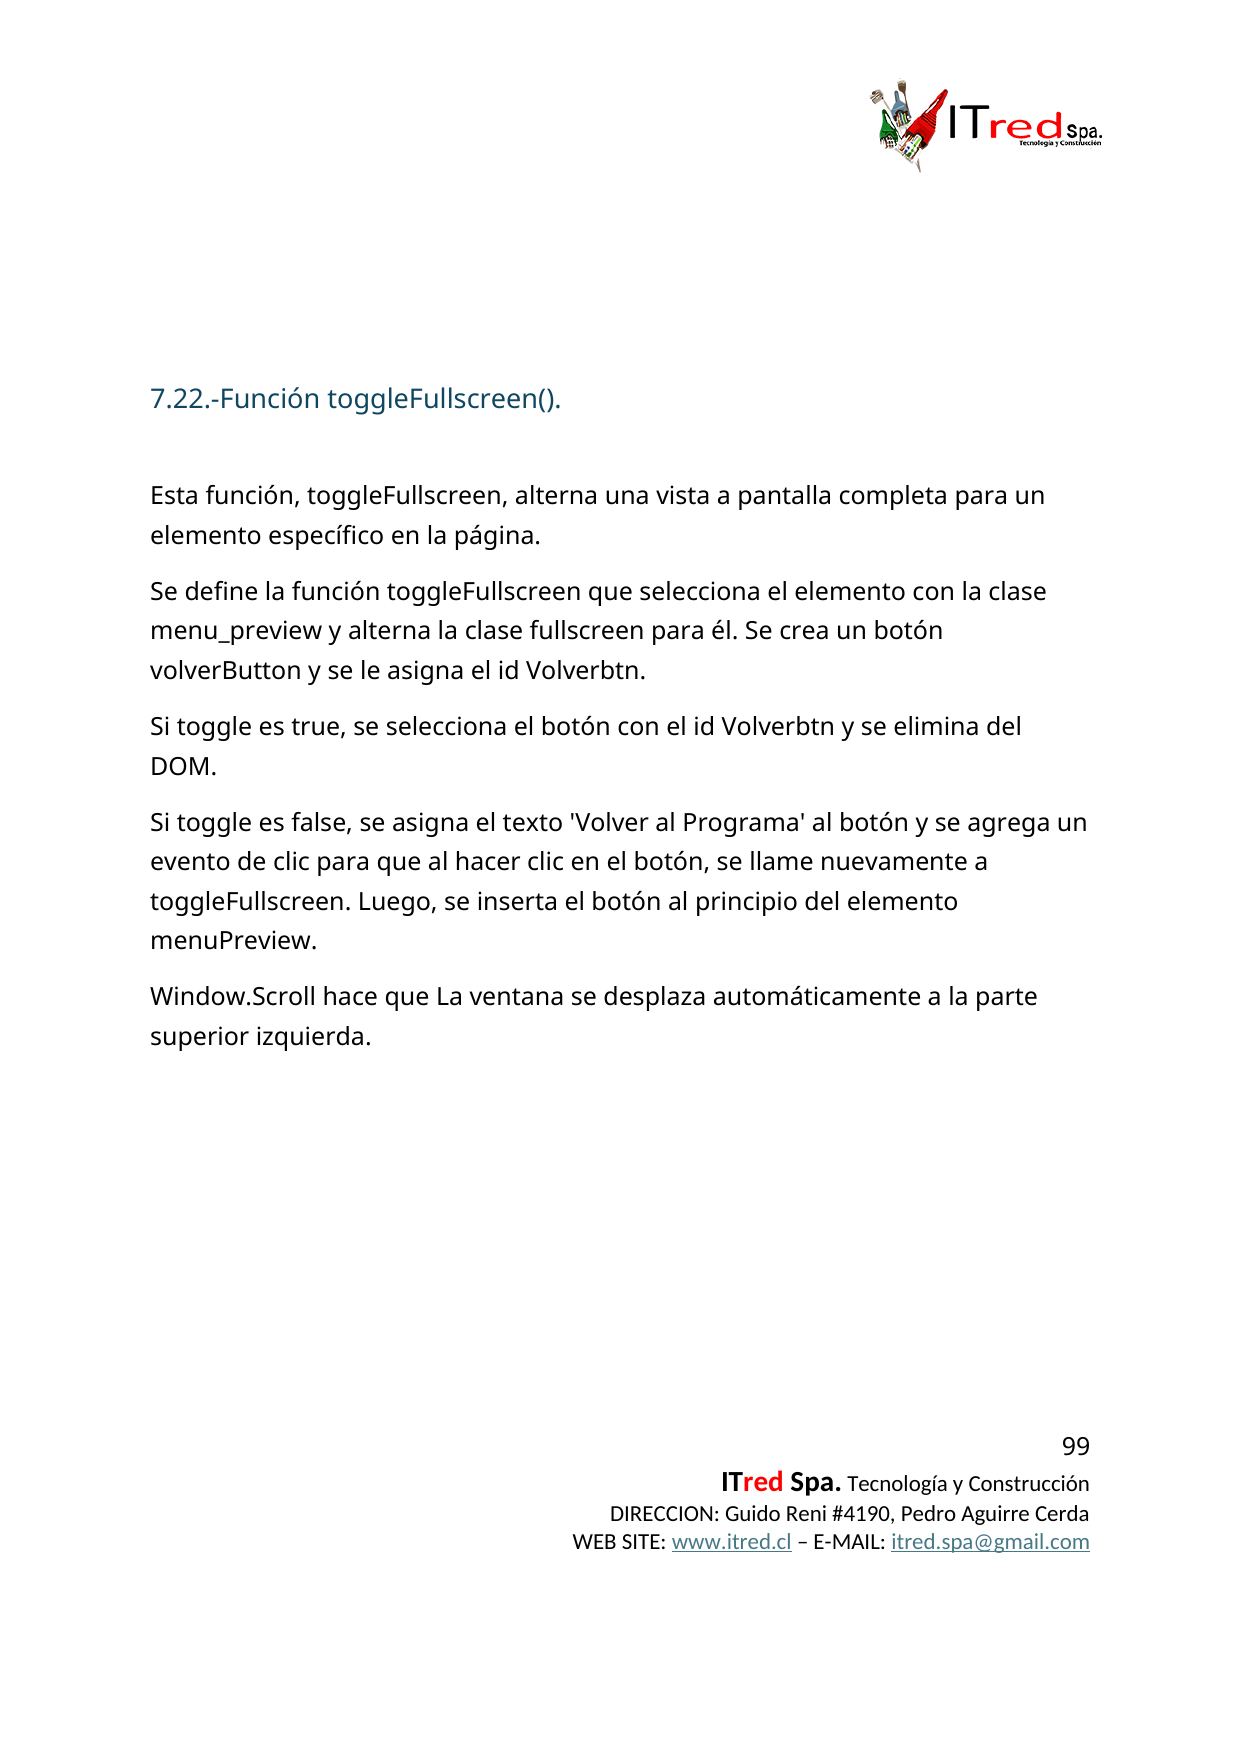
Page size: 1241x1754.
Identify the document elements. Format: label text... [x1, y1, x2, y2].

text Window.Scroll hace que La ventana se desplaza automáticamente a la parte superior izquierda. [150, 979, 1090, 1052]
text Se define la función toggleFullscreen que selecciona el elemento con la clase menu_preview y alterna la clase fullscreen para él. Se crea un botón volverButton y se le asigna el id Volverbtn. [150, 573, 1090, 687]
text Si toggle es false, se asigna el texto 'Volver al Programa' al botón y se agrega un evento de clic para que al hacer clic en el botón, se llame nuevamente a toggleFullscreen. Luego, se inserta el botón al principio del elemento menuPreview. [150, 804, 1090, 957]
picture [868, 77, 1102, 174]
subtitle 7.22.-Función toggleFullscreen(). [150, 379, 1090, 416]
text Esta función, toggleFullscreen, alterna una vista a pantalla completa para un elemento específico en la página. [150, 478, 1090, 551]
text Si toggle es true, se selecciona el botón con el id Volverbtn y se elimina del DOM. [150, 709, 1090, 782]
